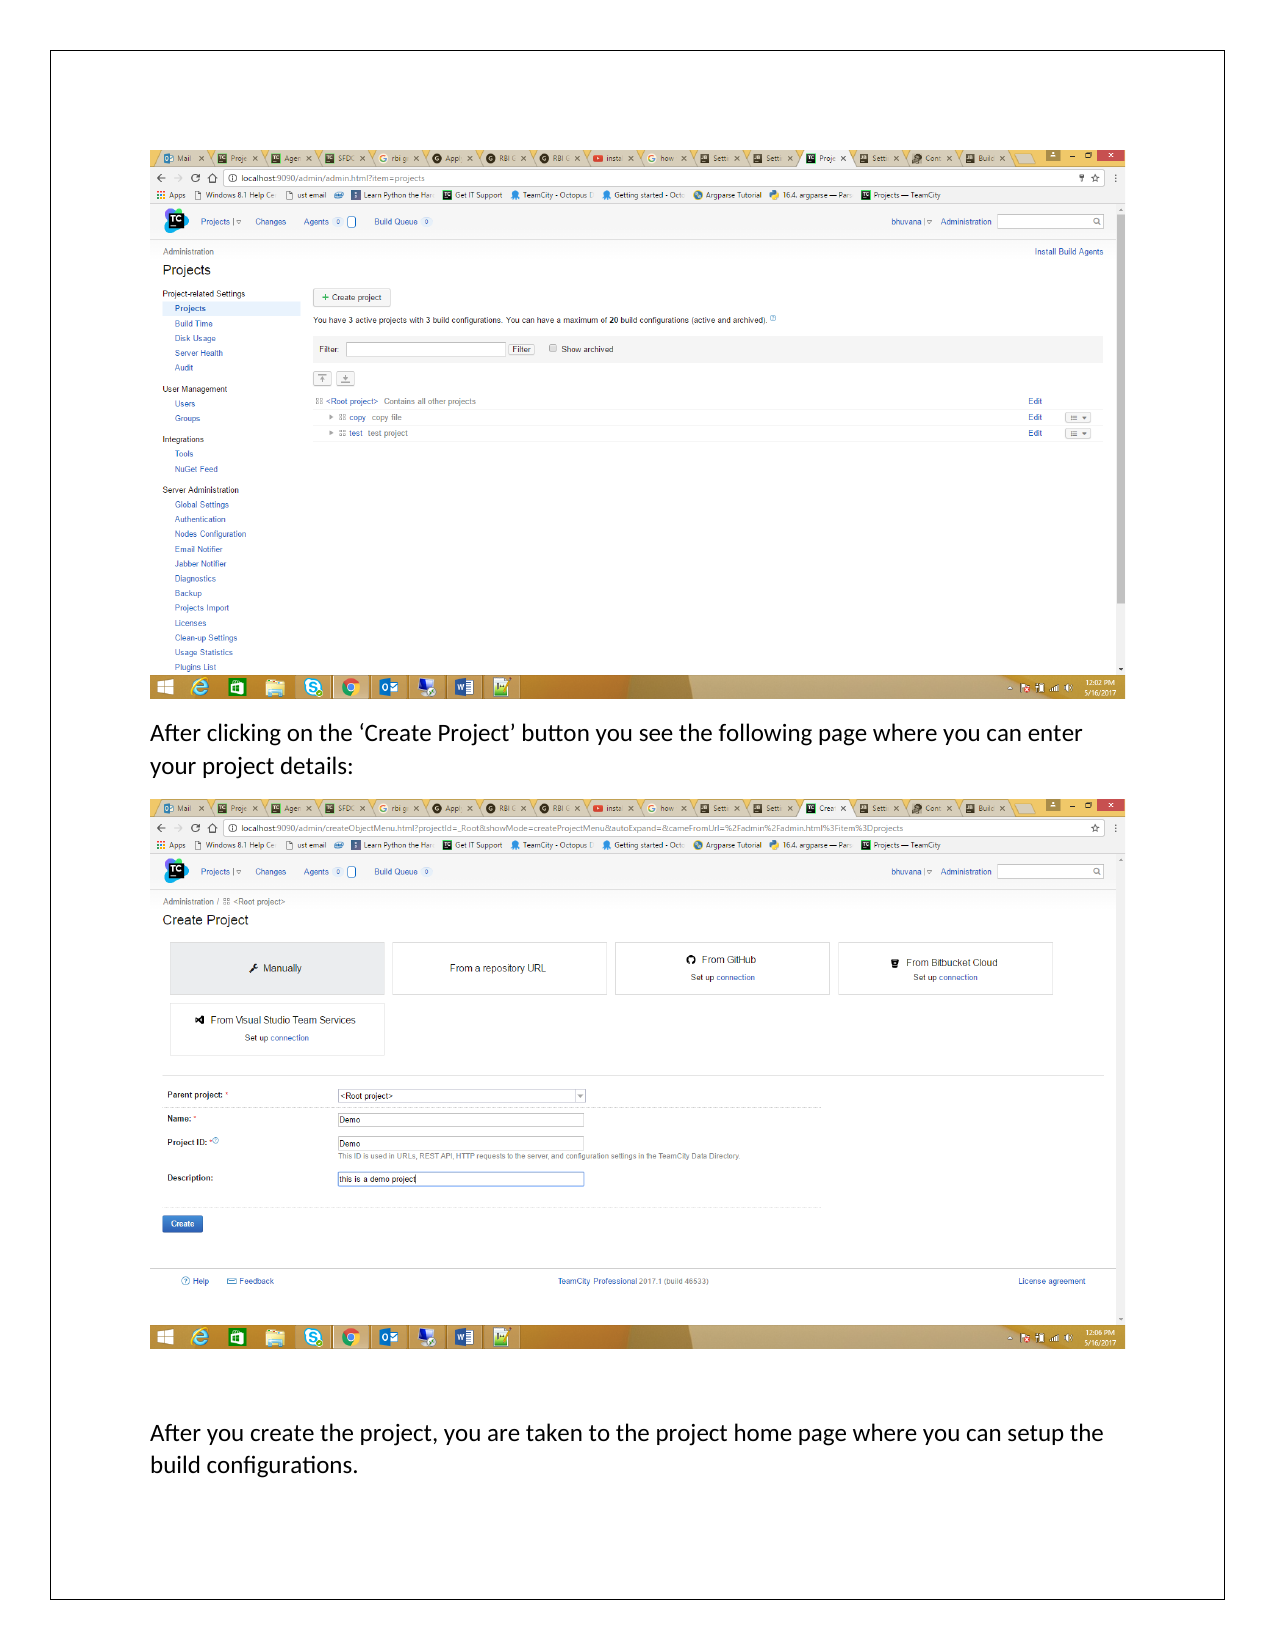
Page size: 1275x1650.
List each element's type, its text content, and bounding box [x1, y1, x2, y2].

text After clicking on the ‘Create Project’ button you see the following page where you can enter your project details: [150, 717, 1125, 781]
picture [150, 799, 1125, 1349]
text After you create the project, you are taken to the project home page where you can setup the build configurations. [150, 1417, 1125, 1480]
picture [150, 150, 1125, 699]
